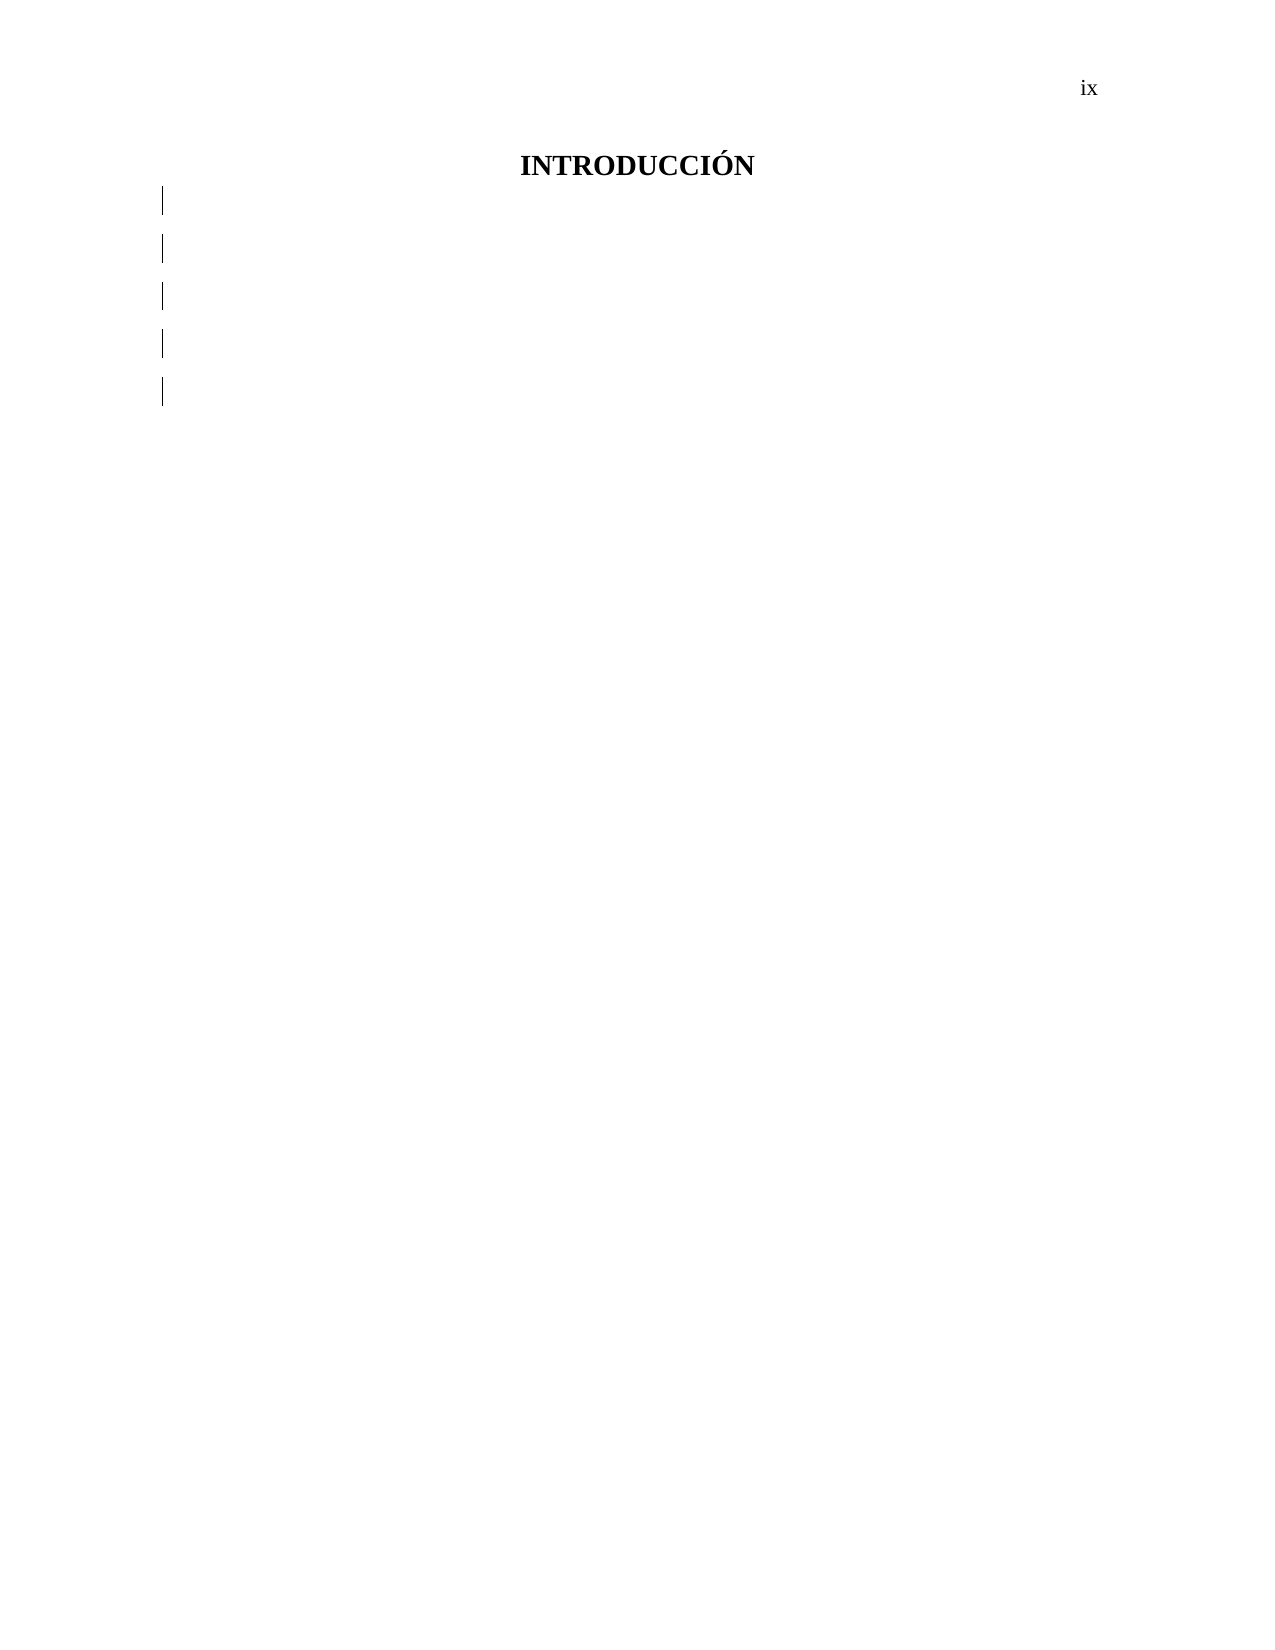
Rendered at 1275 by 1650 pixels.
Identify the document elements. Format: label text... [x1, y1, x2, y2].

subtitle INTRODUCCIÓN [177, 148, 1098, 181]
